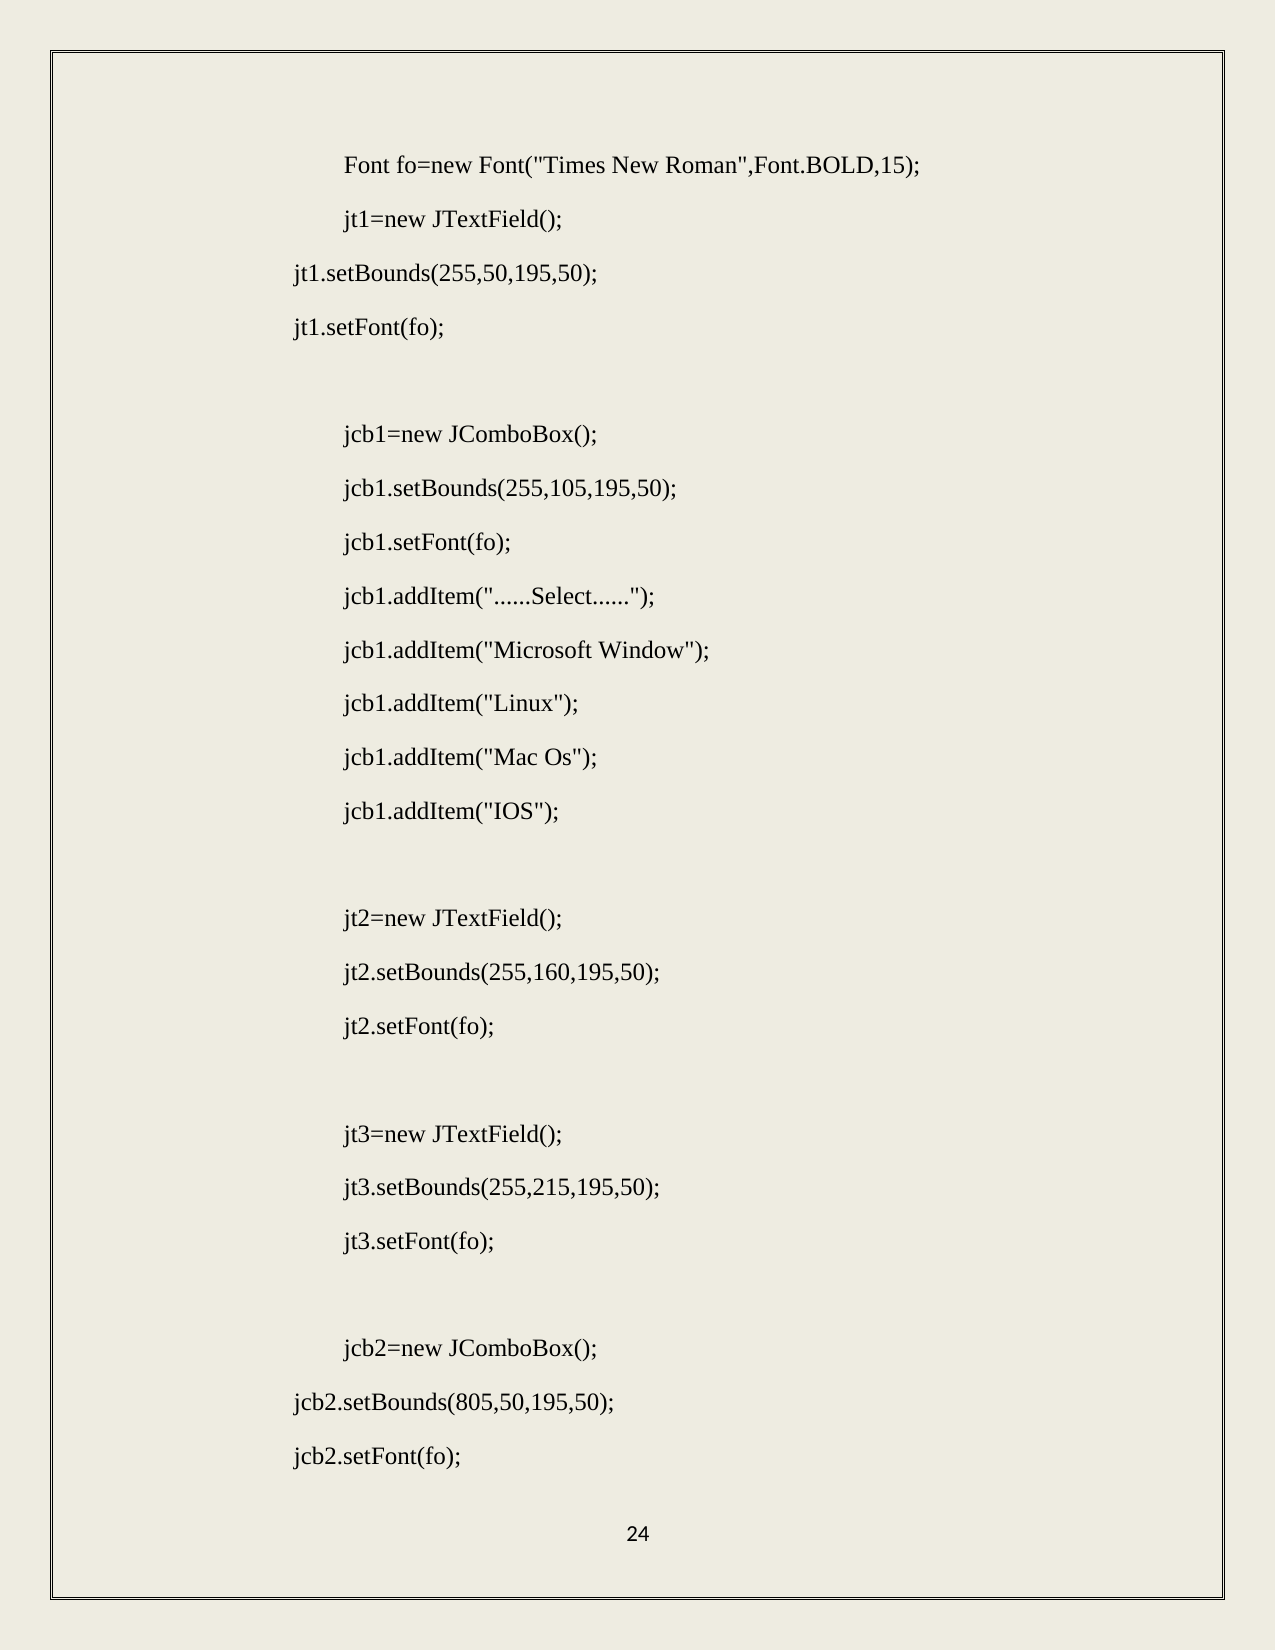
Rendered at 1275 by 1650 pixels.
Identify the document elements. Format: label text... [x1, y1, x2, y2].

text jcb1.addItem("Microsoft Window"); [150, 635, 1125, 663]
text jcb1.addItem("IOS"); [150, 796, 1125, 825]
text jcb1.addItem("Mac Os"); [150, 742, 1125, 771]
text jt1=new JTextField(); [150, 204, 1125, 233]
text jcb1.addItem("Linux"); [150, 688, 1125, 717]
text jcb2.setFont(fo); [150, 1441, 1125, 1470]
text jt3.setFont(fo); [150, 1226, 1125, 1255]
text jcb1.addItem("......Select......"); [150, 581, 1125, 609]
text jt2.setFont(fo); [150, 1011, 1125, 1040]
text Font fo=new Font("Times New Roman",Font.BOLD,15); [150, 150, 1125, 179]
text jcb1=new JComboBox(); [150, 419, 1125, 448]
text jt1.setBounds(255,50,195,50); [150, 258, 1125, 286]
text jt3=new JTextField(); [150, 1119, 1125, 1147]
text jcb1.setFont(fo); [150, 527, 1125, 556]
text jt1.setFont(fo); [150, 312, 1125, 340]
text jcb1.setBounds(255,105,195,50); [150, 473, 1125, 502]
text jcb2=new JComboBox(); [150, 1333, 1125, 1362]
text jt2.setBounds(255,160,195,50); [150, 957, 1125, 986]
text jt3.setBounds(255,215,195,50); [150, 1172, 1125, 1201]
text jt2=new JTextField(); [150, 903, 1125, 932]
text jcb2.setBounds(805,50,195,50); [150, 1387, 1125, 1416]
